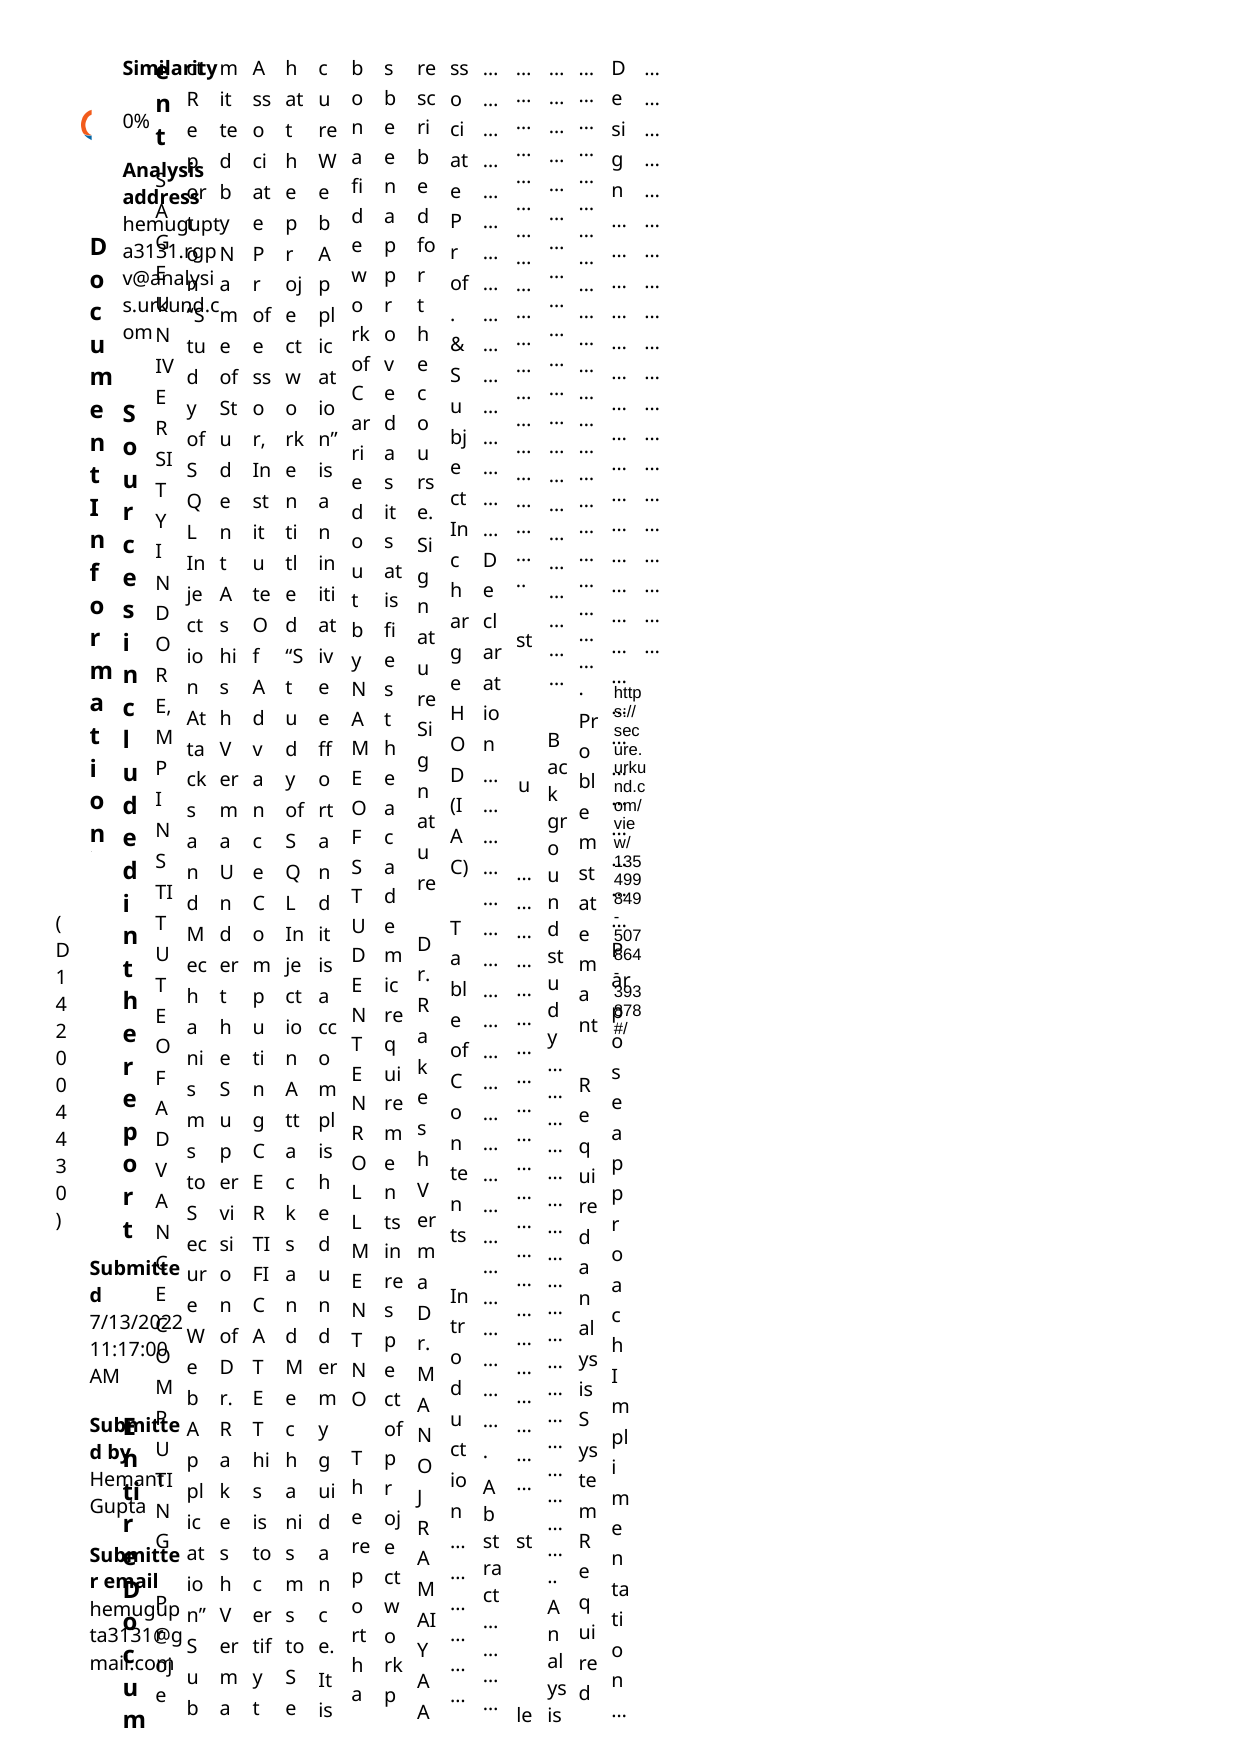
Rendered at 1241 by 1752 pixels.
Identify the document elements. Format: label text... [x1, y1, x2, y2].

picture [79, 108, 92, 150]
text https://secure.urkund.com/view/135499849-507864-393878#/ 1/14 [614, 684, 647, 1064]
